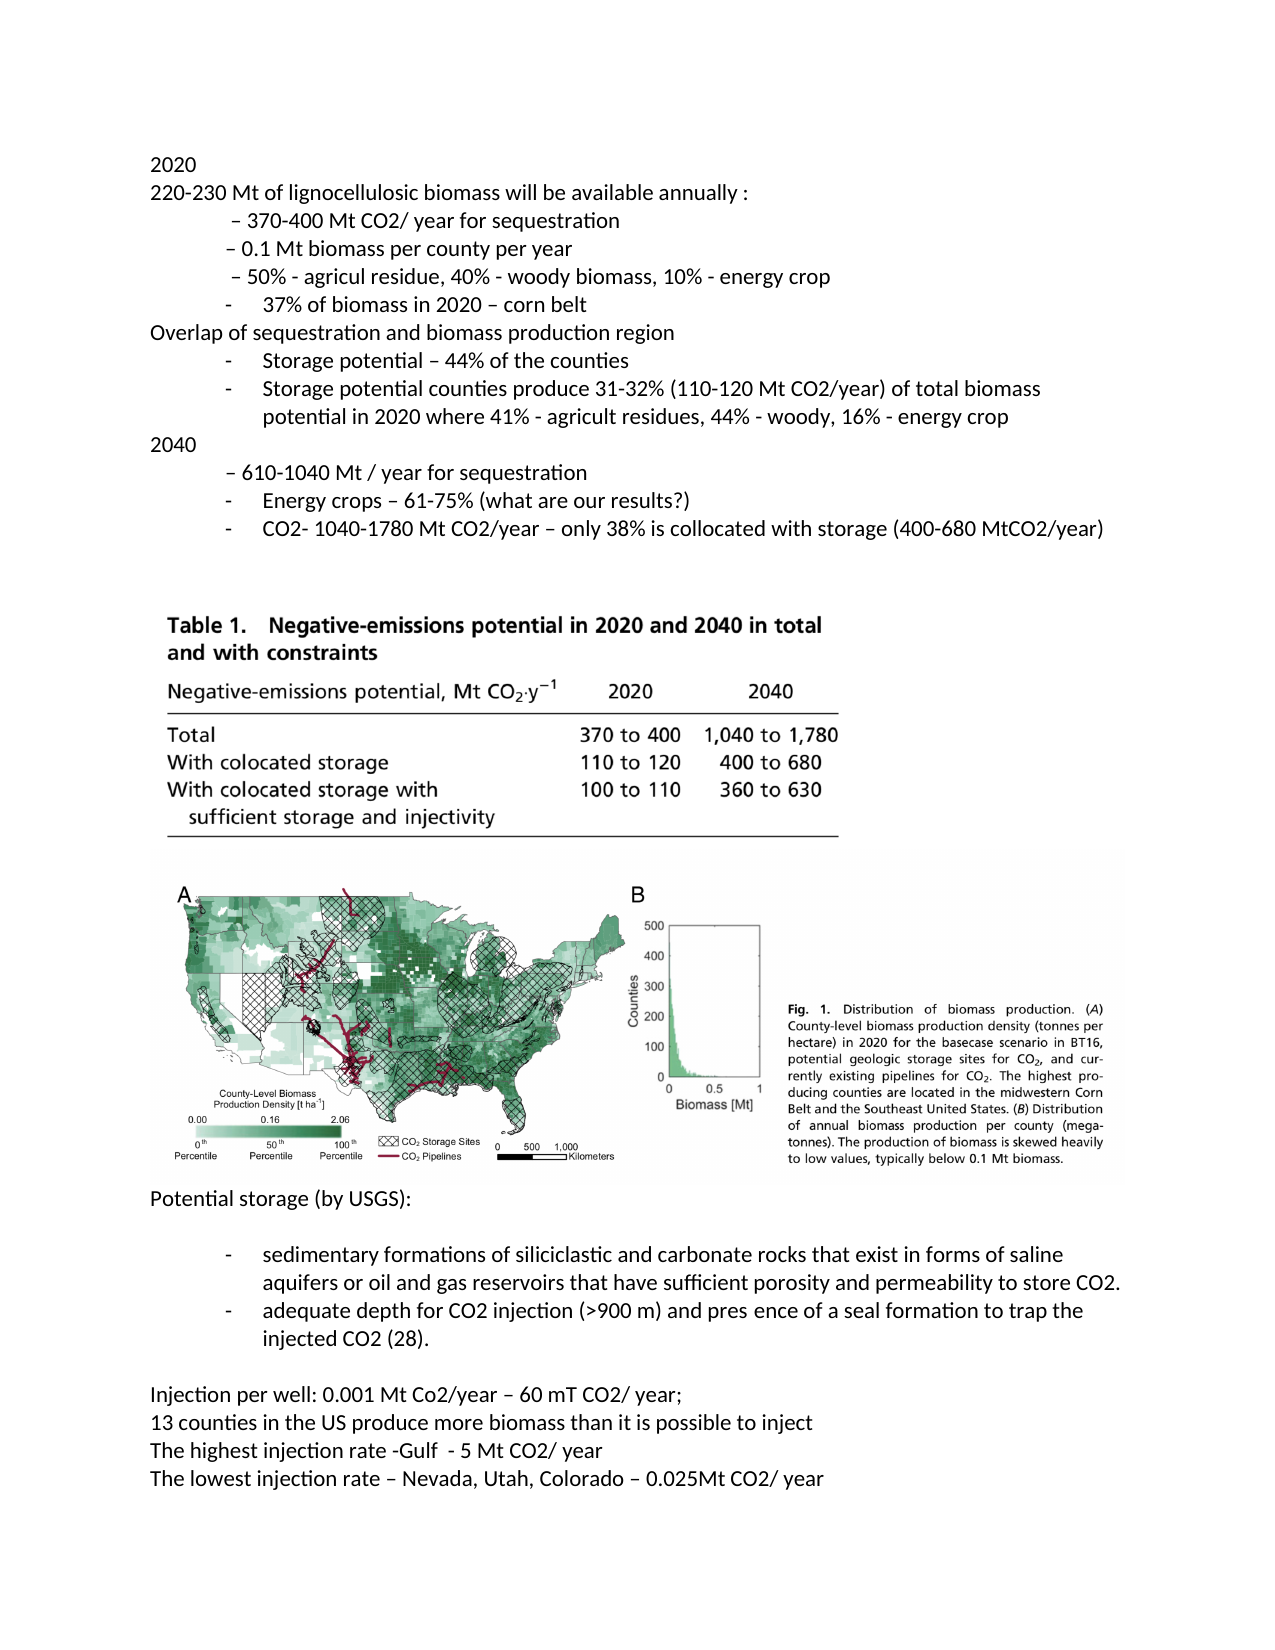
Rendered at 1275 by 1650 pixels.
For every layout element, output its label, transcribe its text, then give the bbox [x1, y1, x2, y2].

text Overlap of sequestration and biomass production region [150, 318, 1125, 346]
text The highest injection rate -Gulf - 5 Mt CO2/ year [150, 1436, 1125, 1464]
text Potential storage (by USGS): [150, 1185, 1125, 1212]
text – 370-400 Mt CO2/ year for sequestration [150, 206, 1125, 234]
list adequate depth for CO2 injection (>900 m) and pres ence of a seal formation to trap the injected CO2 (28). [225, 1296, 1125, 1352]
text Injection per well: 0.001 Mt Co2/year – 60 mT CO2/ year; [150, 1380, 1125, 1408]
text – 0.1 Mt biomass per county per year [150, 234, 1125, 262]
text 2040 [150, 430, 1125, 458]
text The lowest injection rate – Nevada, Utah, Colorado – 0.025Mt CO2/ year [150, 1464, 1125, 1492]
list Storage potential – 44% of the counties [225, 346, 1125, 374]
text 2020 [150, 150, 1125, 178]
list Storage potential counties produce 31-32% (110-120 Mt CO2/year) of total biomass potential in 2020 where 41% - agricult residues, 44% - woody, 16% - energy crop [225, 374, 1125, 430]
text 220-230 Mt of lignocellulosic biomass will be available annually : [150, 178, 1125, 206]
text 13 counties in the US produce more biomass than it is possible to inject [150, 1408, 1125, 1436]
text – 50% - agricul residue, 40% - woody biomass, 10% - energy crop [150, 262, 1125, 290]
text – 610-1040 Mt / year for sequestration [150, 458, 1125, 486]
list sedimentary formations of siliciclastic and carbonate rocks that exist in forms of saline aquifers or oil and gas reservoirs that have sufficient porosity and permeability to store CO2. [225, 1240, 1125, 1296]
list Energy crops – 61-75% (what are our results?) [225, 486, 1125, 514]
list CO2- 1040-1780 Mt CO2/year – only 38% is collocated with storage (400-680 MtCO2/year) [225, 514, 1125, 542]
picture [150, 598, 1125, 1185]
list 37% of biomass in 2020 – corn belt [225, 290, 1125, 318]
